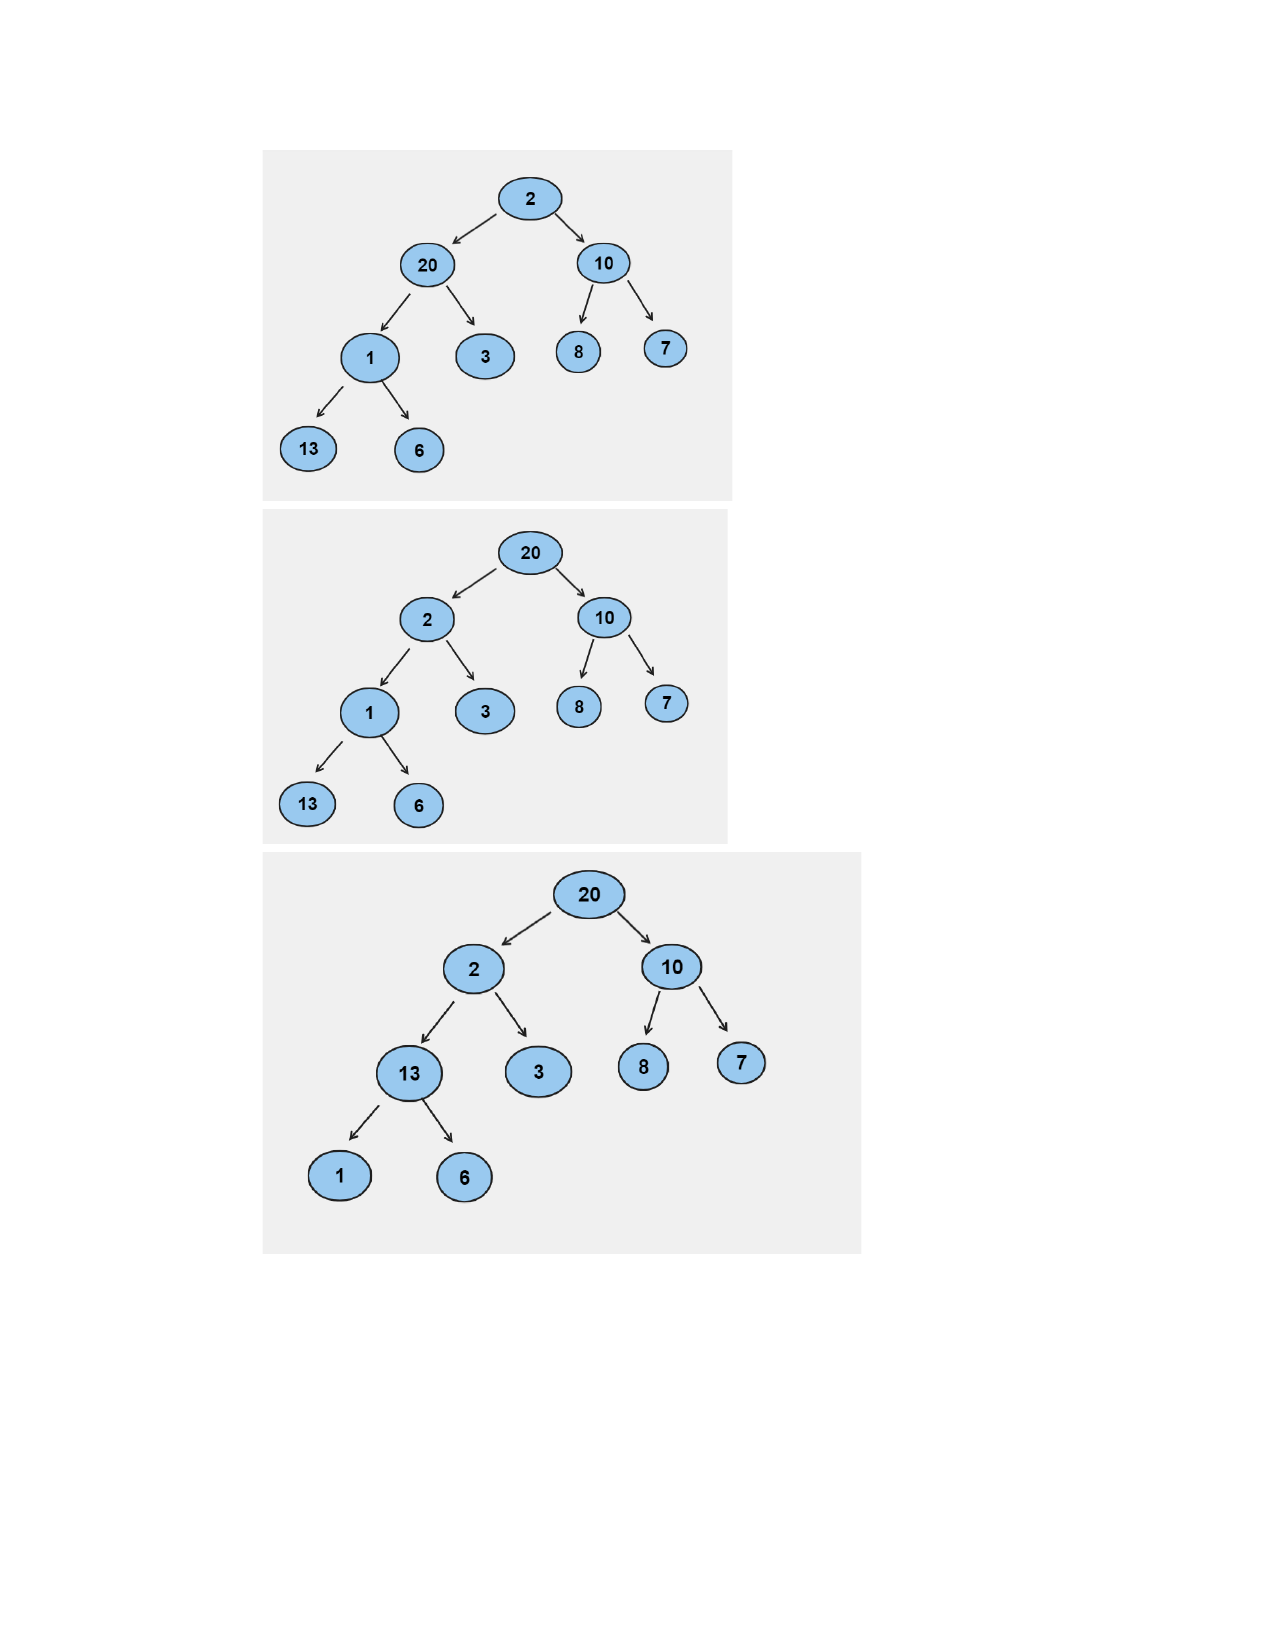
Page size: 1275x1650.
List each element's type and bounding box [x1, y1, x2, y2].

picture [262, 509, 728, 844]
picture [262, 852, 862, 1254]
picture [262, 150, 733, 501]
